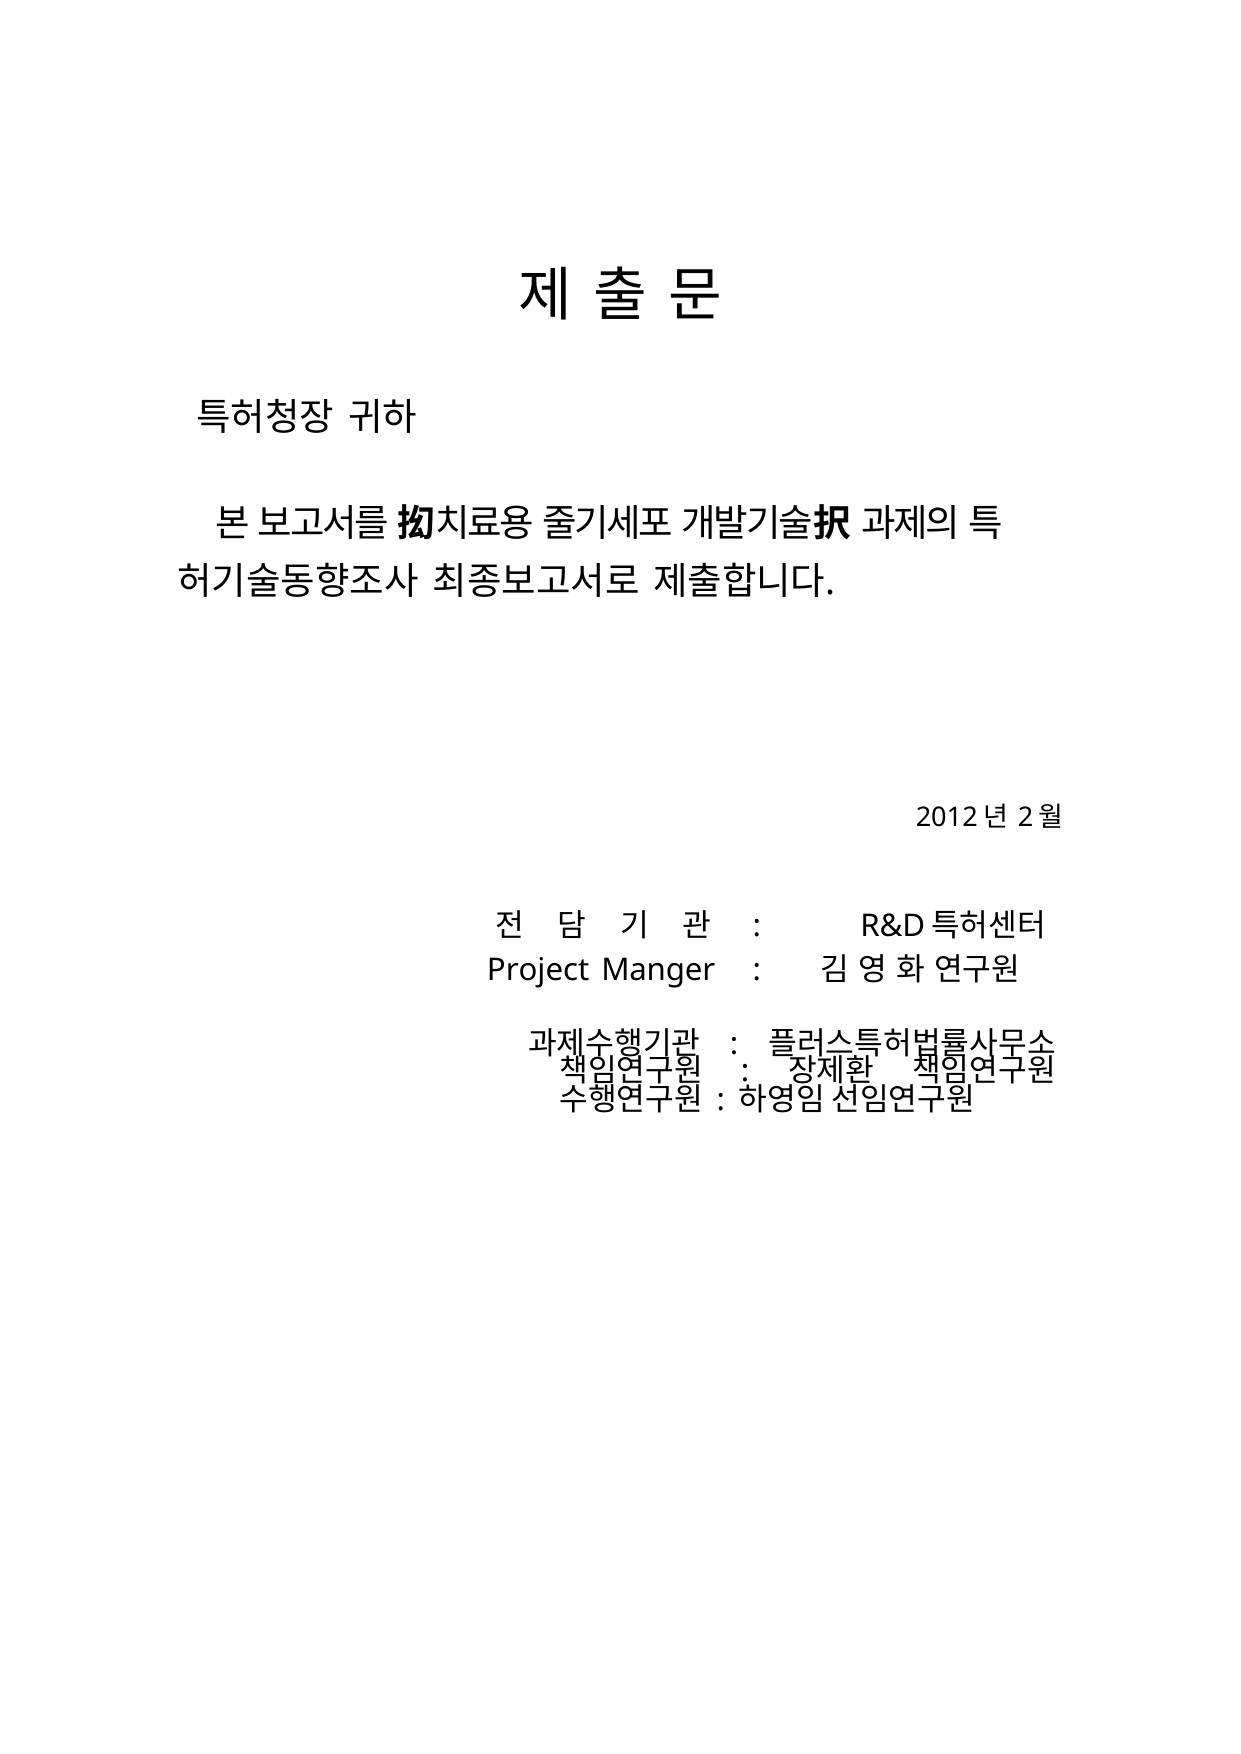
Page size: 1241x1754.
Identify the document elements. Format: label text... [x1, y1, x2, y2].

text 특허청장 귀하 [196, 386, 1166, 441]
text 본 보고서를 抝치료용 줄기세포 개발기술択 과제의 특 [215, 493, 1166, 547]
text 2012년 2월 [177, 795, 1064, 834]
text Project Manger : 김 영 화 연구원 [487, 947, 1166, 988]
text 허기술동향조사 최종보고서로 제출합니다. [177, 547, 1166, 606]
text 전 담 기 관 : R&D특허센터 [495, 895, 1166, 947]
text 과제수행기관 : 플러스특허법률사무소 책임연구원 : 장제환 책임연구원 수행연구원 : 하영임 선임연구원 [528, 1031, 1055, 1120]
text 제 출 문 [177, 248, 1064, 332]
